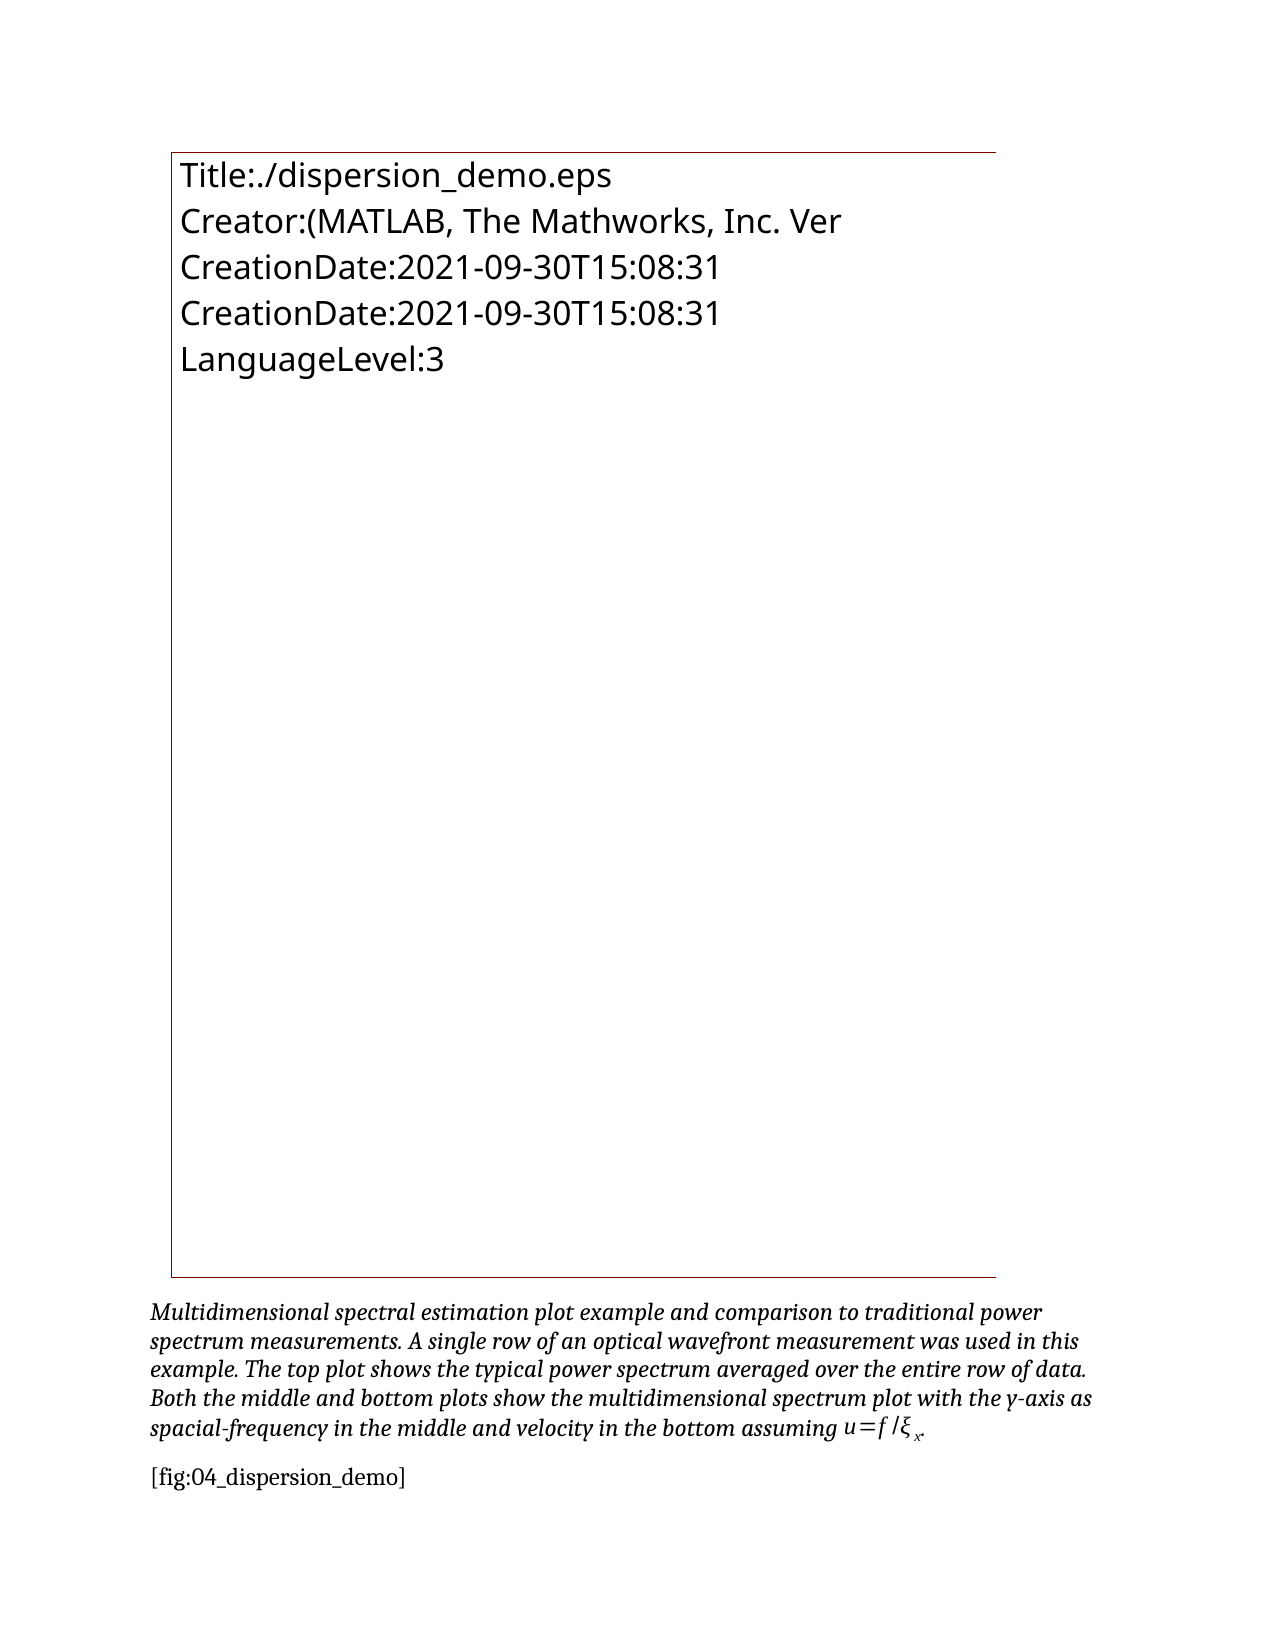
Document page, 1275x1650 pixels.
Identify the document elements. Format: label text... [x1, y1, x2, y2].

text [fig:04_dispersion_demo] [150, 1463, 1125, 1492]
text Multidimensional spectral estimation plot example and comparison to traditional power spectrum measurements. A single row of an optical wavefront measurement was used in this example. The top plot shows the typical power spectrum averaged over the entire row of data. Both the middle and bottom plots show the multidimensional spectrum plot with the y-axis as spacial-frequency in the middle and velocity in the bottom assuming . [150, 1298, 1125, 1444]
